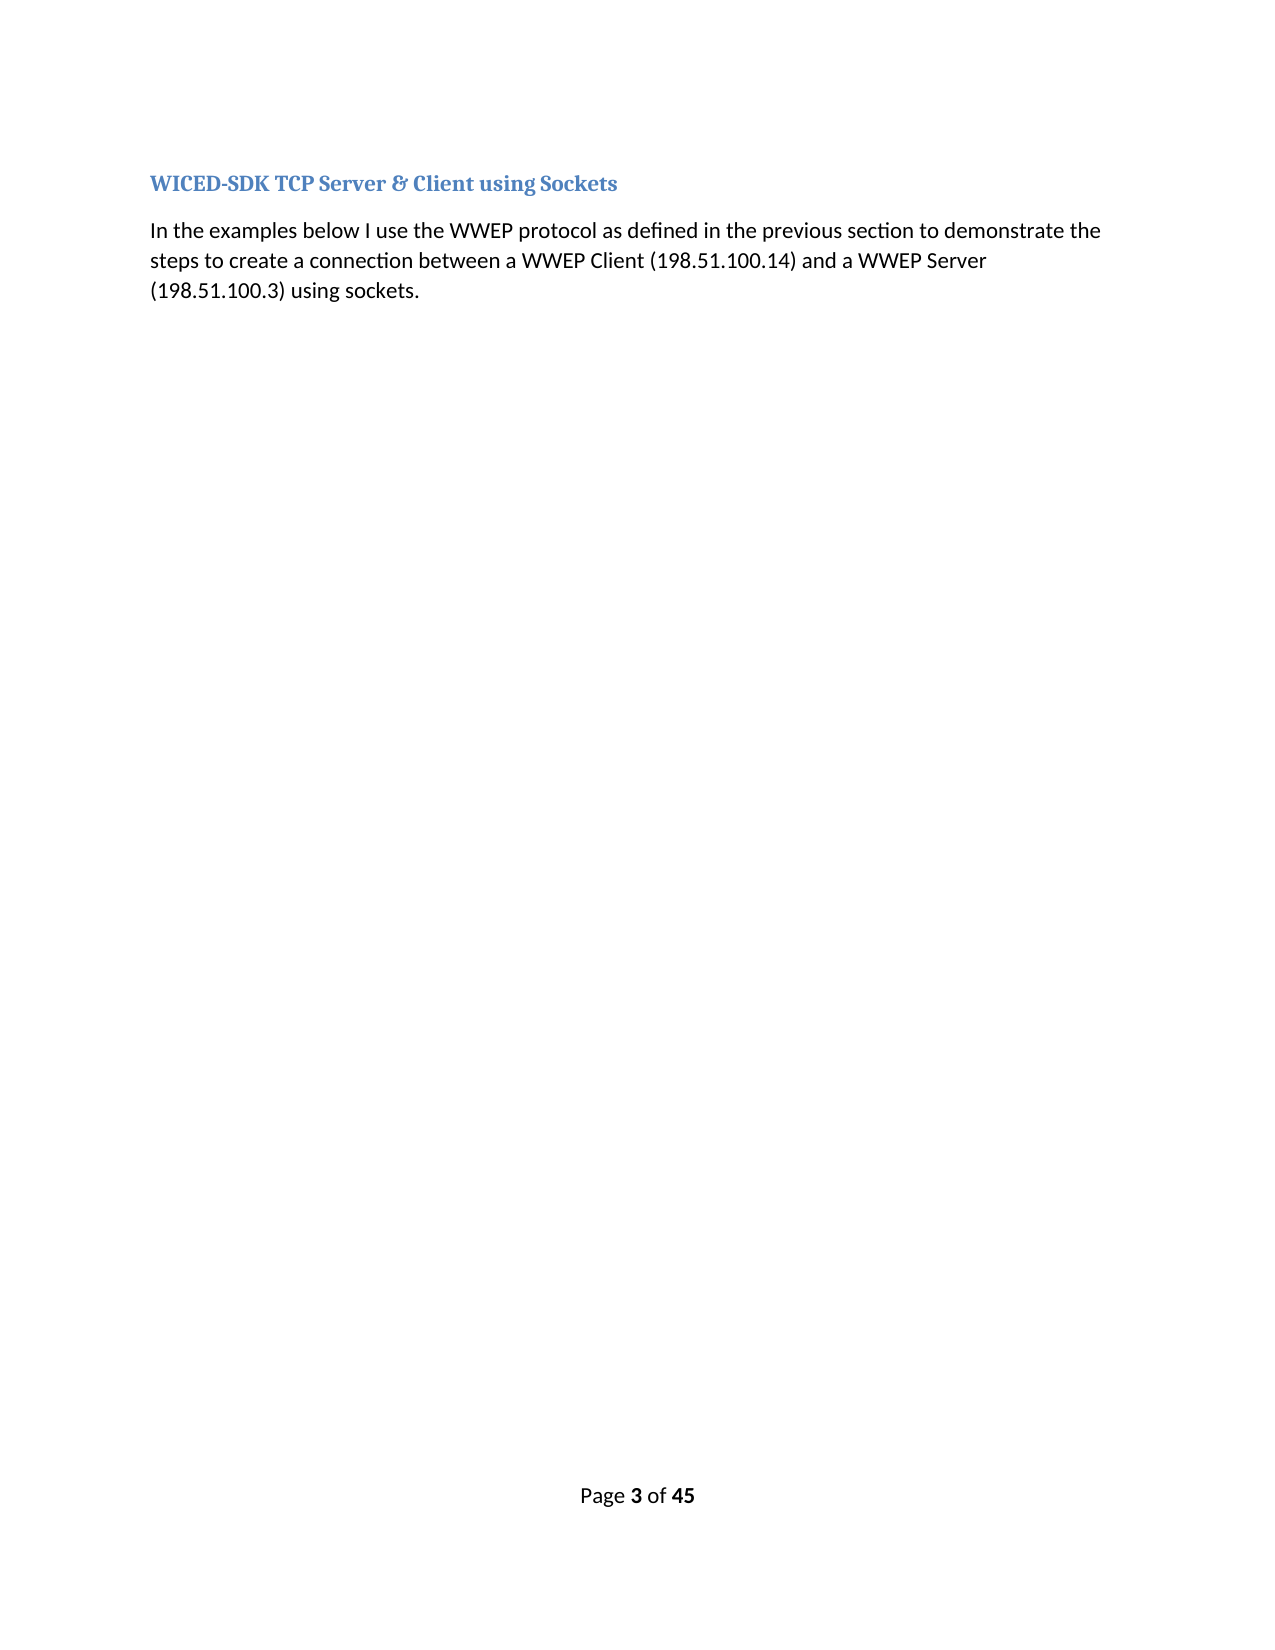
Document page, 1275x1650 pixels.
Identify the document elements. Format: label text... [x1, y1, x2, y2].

subtitle WICED-SDK TCP Server & Client using Sockets [150, 171, 1125, 197]
text In the examples below I use the WWEP protocol as defined in the previous section to demonstrate the steps to create a connection between a WWEP Client (198.51.100.14) and a WWEP Server (198.51.100.3) using sockets. [150, 216, 1125, 304]
